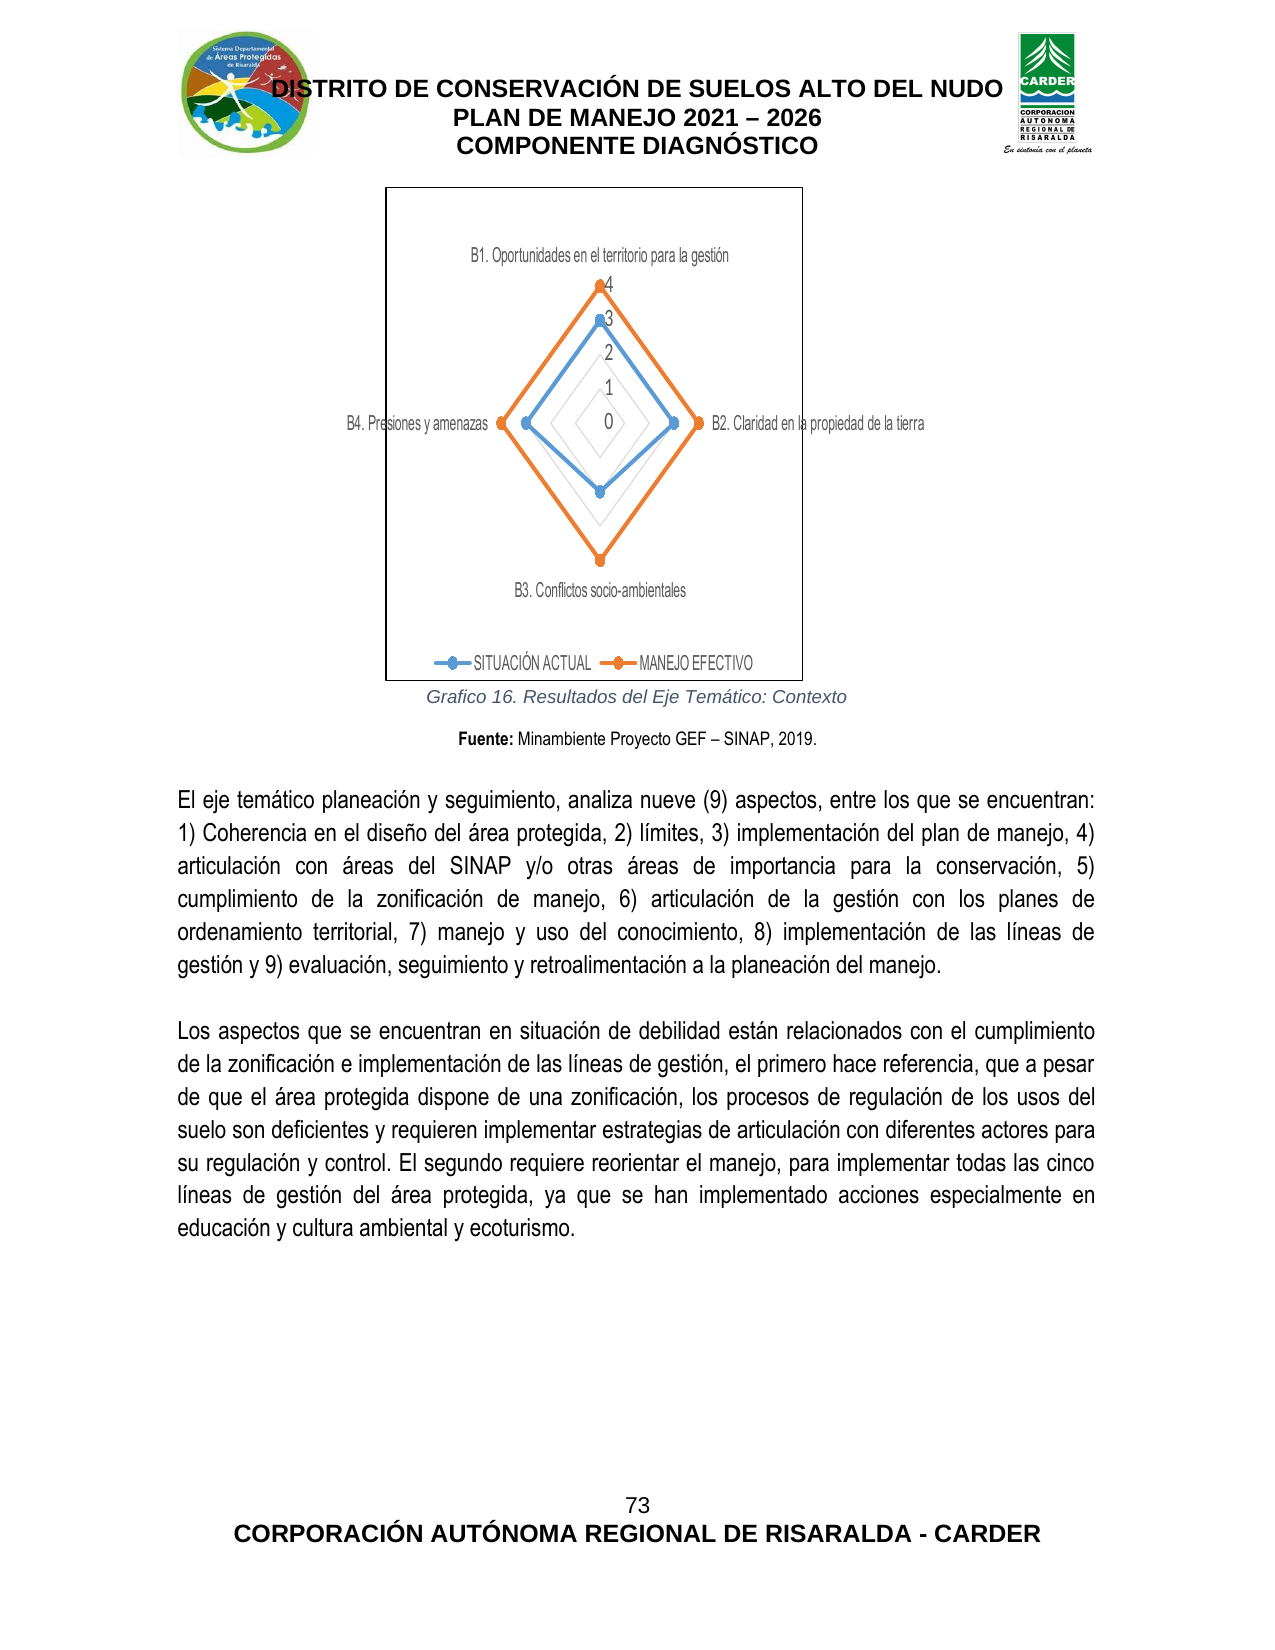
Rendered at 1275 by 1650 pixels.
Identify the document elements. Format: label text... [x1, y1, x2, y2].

text Grafico 16. Resultados del Eje Temático: Contexto [177, 685, 1098, 707]
text Los aspectos que se encuentran en situación de debilidad están relacionados con el cumplimiento de la zonificación e implementación de las líneas de gestión, el primero hace referencia, que a pesar de que el área protegida dispone de una zonificación, los procesos de regulación de los usos del suelo son deficientes y requieren implementar estrategias de articulación con diferentes actores para su regulación y control. El segundo requiere reorientar el manejo, para implementar todas las cinco líneas de gestión del área protegida, ya que se han implementado acciones especialmente en educación y cultura ambiental y ecoturismo. [177, 1016, 1098, 1242]
picture [177, 29, 314, 158]
text El eje temático planeación y seguimiento, analiza nueve (9) aspectos, entre los que se encuentran: 1) Coherencia en el diseño del área protegida, 2) límites, 3) implementación del plan de manejo, 4) articulación con áreas del SINAP y/o otras áreas de importancia para la conservación, 5) cumplimiento de la zonificación de manejo, 6) articulación de la gestión con los planes de ordenamiento territorial, 7) manejo y uso del conocimiento, 8) implementación de las líneas de gestión y 9) evaluación, seguimiento y retroalimentación a la planeación del manejo. [177, 786, 1098, 979]
picture [998, 25, 1098, 164]
text Fuente: Minambiente Proyecto GEF – SINAP, 2019. [177, 728, 1098, 749]
